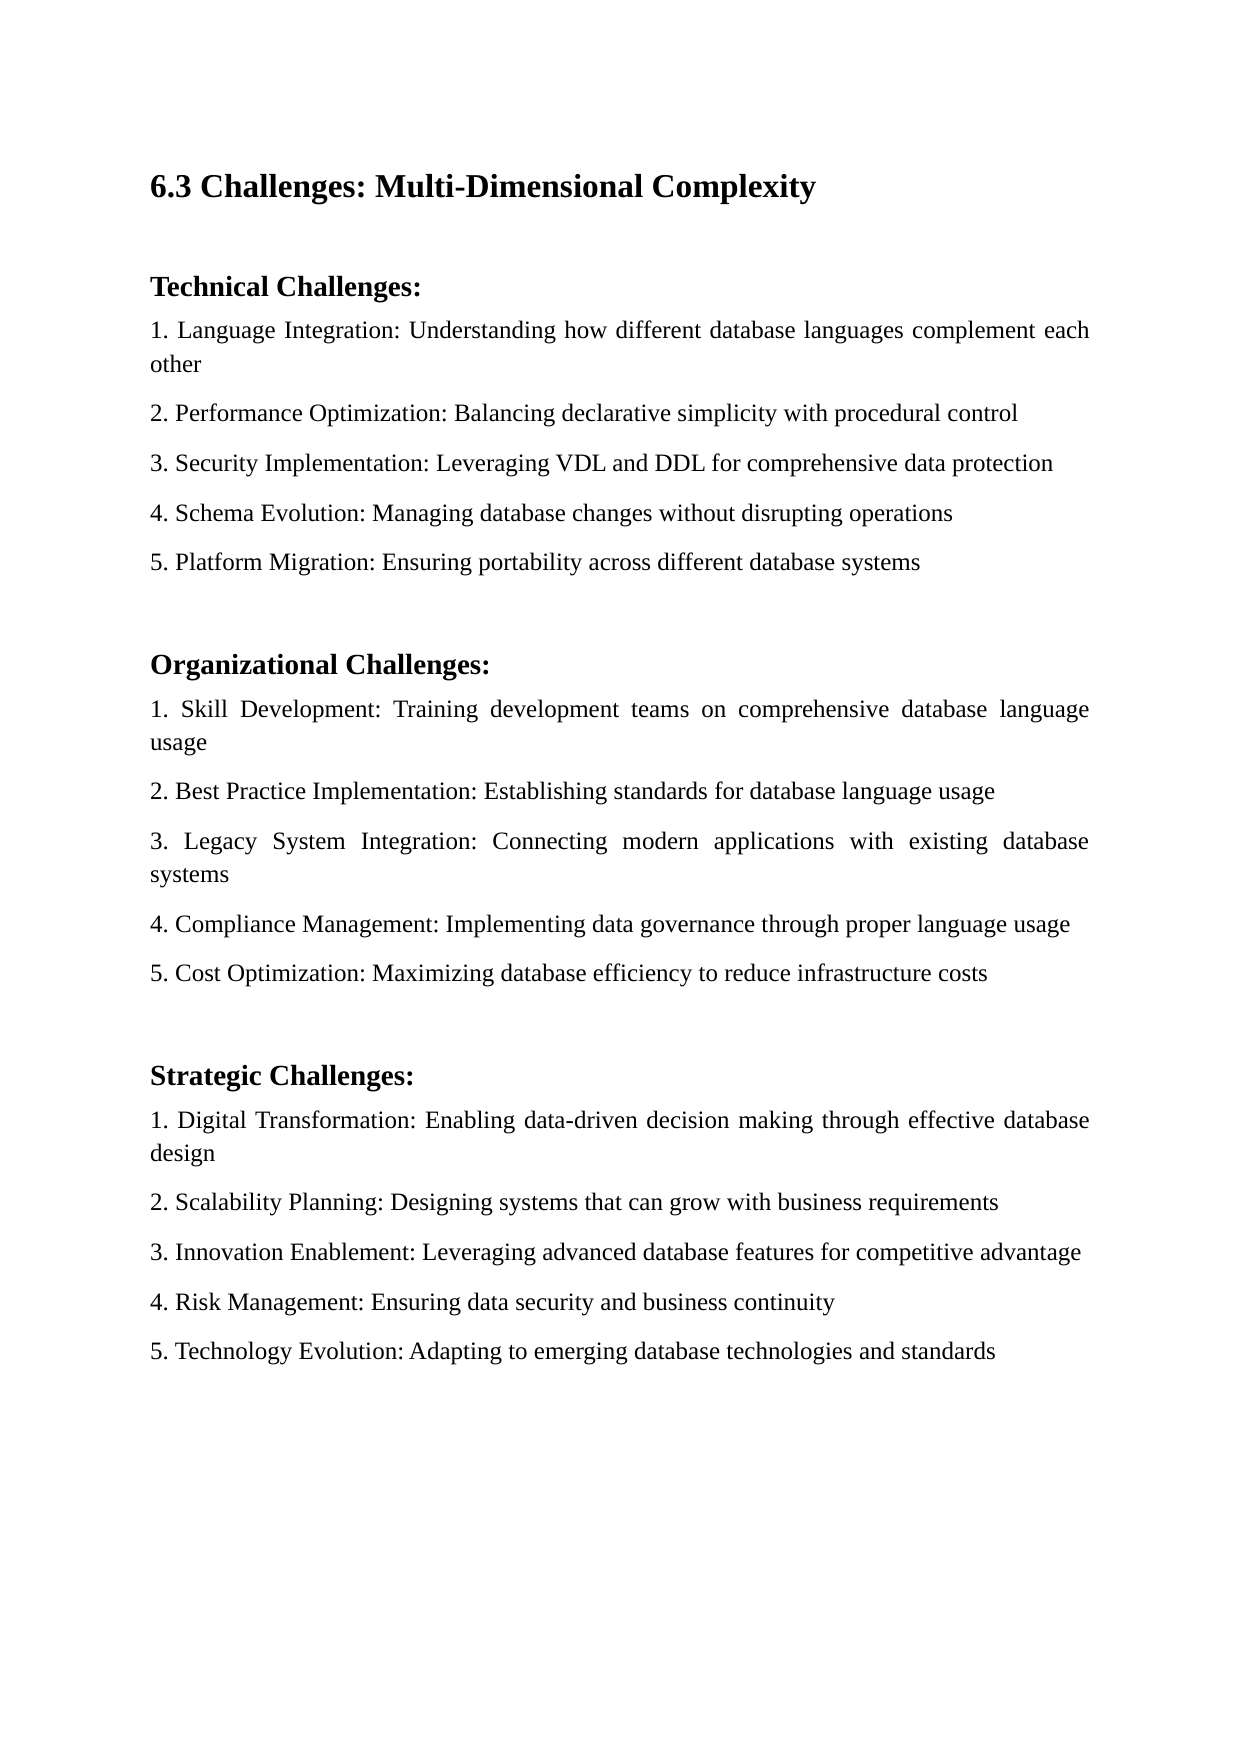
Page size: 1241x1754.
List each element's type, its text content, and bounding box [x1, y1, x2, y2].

text 5. Platform Migration: Ensuring portability across different database systems [150, 547, 1090, 576]
subtitle Strategic Challenges: [150, 1058, 1090, 1091]
text 2. Best Practice Implementation: Establishing standards for database language usage [150, 776, 1090, 805]
subtitle Technical Challenges: [150, 269, 1090, 302]
text 2. Performance Optimization: Balancing declarative simplicity with procedural control [150, 398, 1090, 427]
text 4. Schema Evolution: Managing database changes without disrupting operations [150, 498, 1090, 526]
text 3. Security Implementation: Leveraging VDL and DDL for comprehensive data protection [150, 448, 1090, 477]
text 5. Cost Optimization: Maximizing database efficiency to reduce infrastructure costs [150, 958, 1090, 987]
subtitle Organizational Challenges: [150, 647, 1090, 680]
text 3. Innovation Enablement: Leveraging advanced database features for competitive advantage [150, 1237, 1090, 1266]
text 1. Skill Development: Training development teams on comprehensive database language usage [150, 694, 1090, 755]
text 2. Scalability Planning: Designing systems that can grow with business requirements [150, 1187, 1090, 1216]
subtitle 6.3 Challenges: Multi-Dimensional Complexity [150, 167, 1090, 205]
text 1. Language Integration: Understanding how different database languages complement each other [150, 316, 1090, 377]
text 5. Technology Evolution: Adapting to emerging database technologies and standards [150, 1336, 1090, 1365]
text 3. Legacy System Integration: Connecting modern applications with existing database systems [150, 826, 1090, 888]
text 4. Compliance Management: Implementing data governance through proper language usage [150, 909, 1090, 937]
text 1. Digital Transformation: Enabling data-driven decision making through effective database design [150, 1105, 1090, 1166]
text 4. Risk Management: Ensuring data security and business continuity [150, 1287, 1090, 1316]
